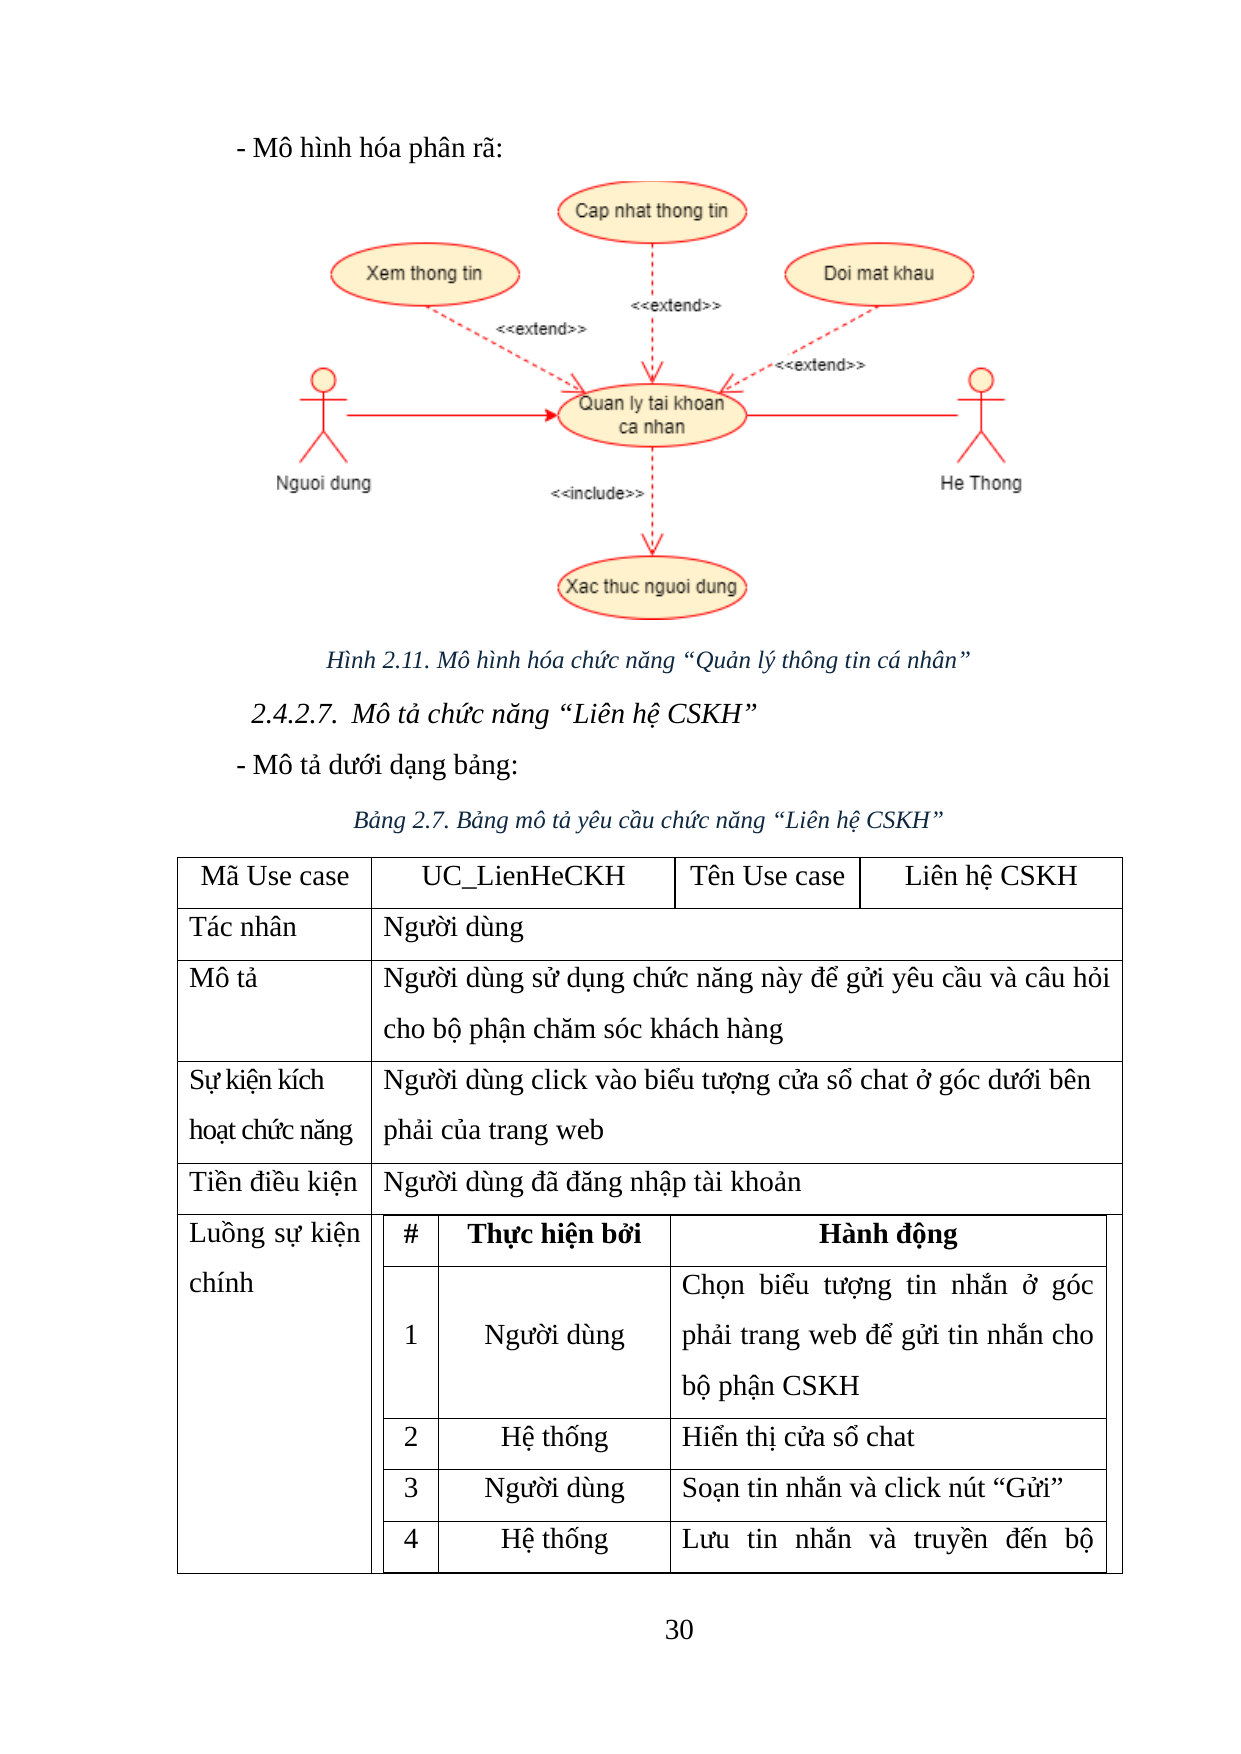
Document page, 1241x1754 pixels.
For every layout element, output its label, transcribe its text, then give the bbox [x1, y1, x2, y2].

table_cell [671, 1522, 1106, 1572]
table_cell Tác nhân [178, 909, 371, 959]
table_cell [1107, 1215, 1122, 1573]
table_cell [384, 1522, 438, 1572]
table_cell [384, 1267, 438, 1418]
table_header Liên hệ CSKH [861, 858, 1122, 908]
subtitle Mô tả chức năng “Liên hệ CSKH” [251, 697, 1122, 730]
table_cell [372, 1215, 383, 1573]
table_cell Sự kiện kích hoạt chức năng [178, 1062, 371, 1163]
table_cell [384, 1470, 438, 1521]
table_cell Người dùng [372, 909, 1122, 959]
table_header UC_LienHeCKH [372, 858, 674, 908]
picture [277, 181, 1023, 620]
table_cell [384, 1419, 438, 1469]
table_cell Mô tả [178, 961, 371, 1061]
table_cell Người dùng click vào biểu tượng cửa sổ chat ở góc dưới bên phải của trang web [372, 1062, 1122, 1163]
table_cell [671, 1419, 1106, 1469]
table_cell [439, 1470, 670, 1521]
table_cell [671, 1267, 1106, 1418]
table_header Mã Use case [178, 858, 371, 908]
table_cell [671, 1216, 1106, 1266]
table_cell [439, 1267, 670, 1418]
table_cell Tiền điều kiện [178, 1164, 371, 1214]
table_cell Người dùng đã đăng nhập tài khoản [372, 1164, 1122, 1214]
text Mô tả dưới dạng bảng: [177, 747, 1122, 780]
table_cell Người dùng sử dụng chức năng này để gửi yêu cầu và câu hỏi cho bộ phận chăm sóc khách hàng [372, 961, 1122, 1061]
table_cell Luồng sự kiện chính [178, 1215, 371, 1573]
table_cell [439, 1216, 670, 1266]
text Mô hình hóa phân rã: [177, 131, 1122, 164]
table_cell [439, 1522, 670, 1572]
table_cell [384, 1216, 438, 1266]
table_header Tên Use case [676, 858, 859, 908]
table_cell [671, 1470, 1106, 1521]
table_cell [439, 1419, 670, 1469]
